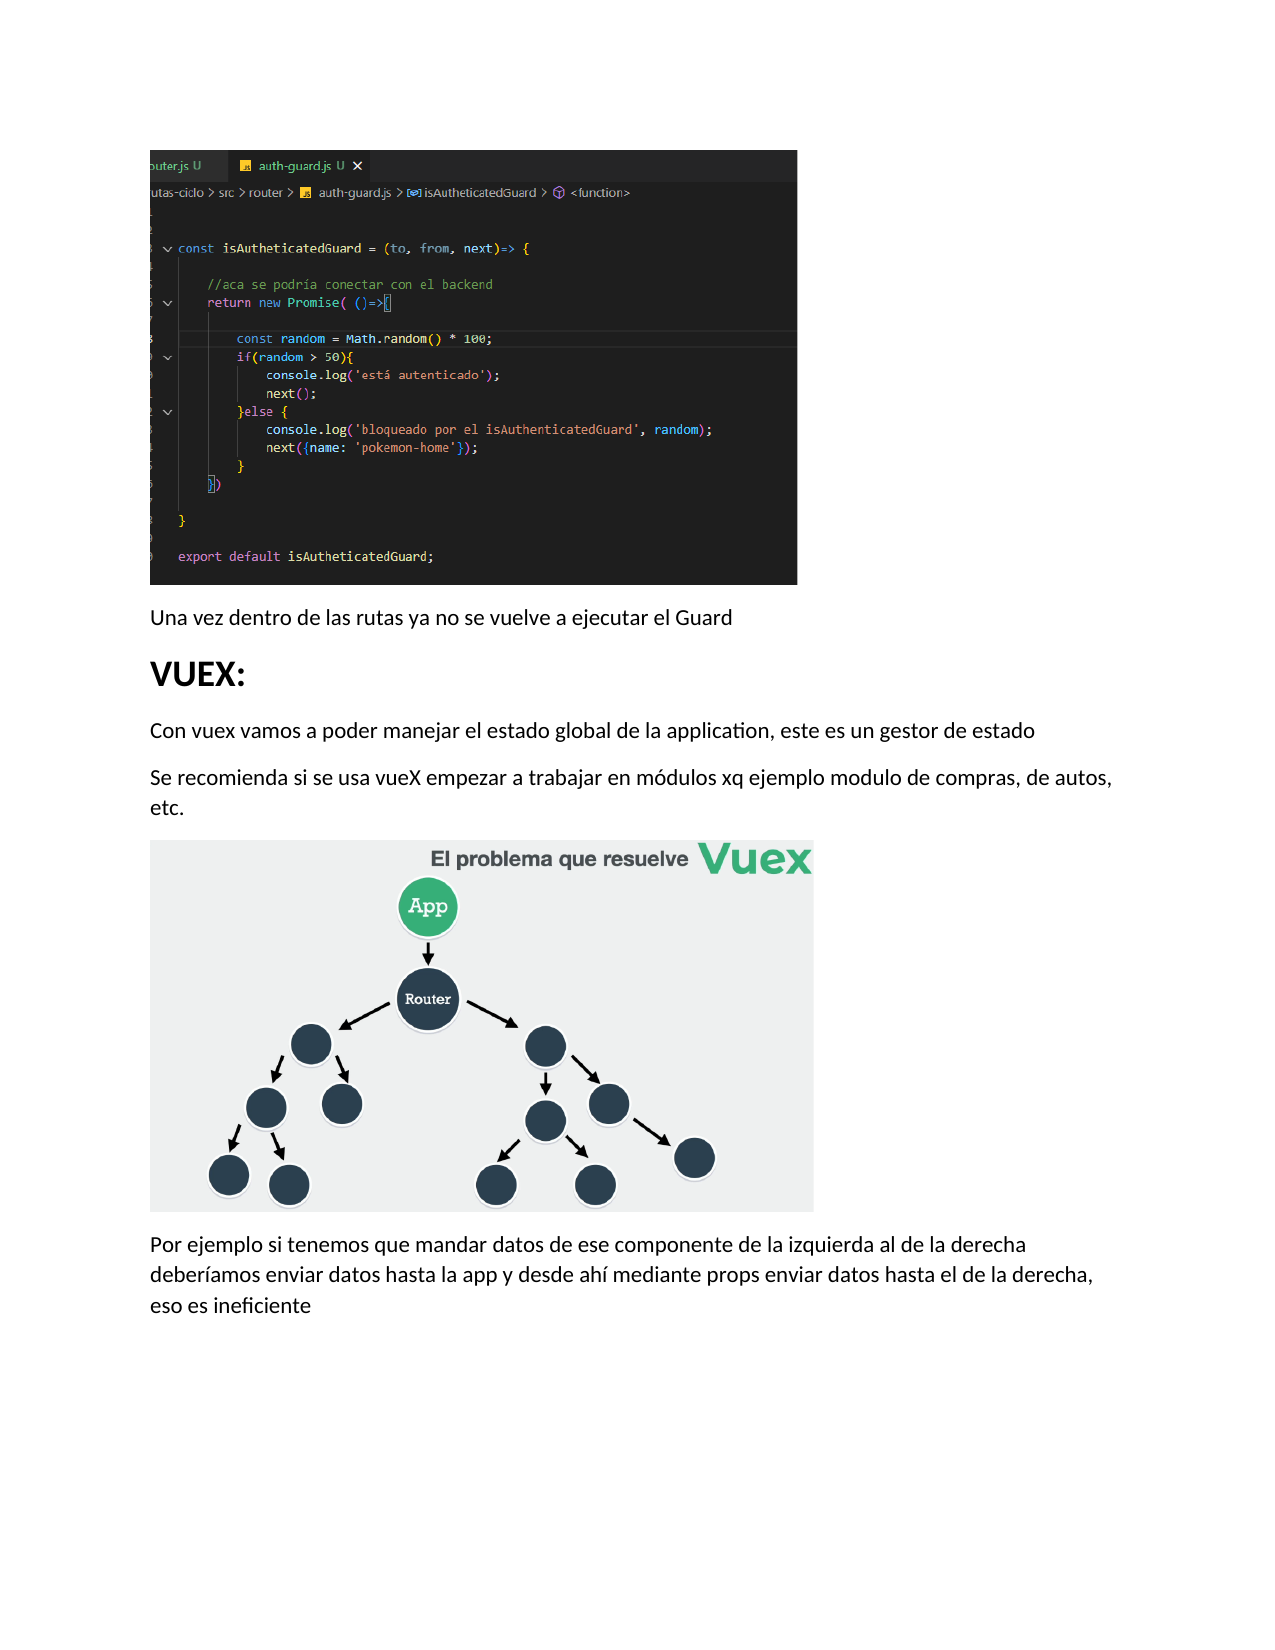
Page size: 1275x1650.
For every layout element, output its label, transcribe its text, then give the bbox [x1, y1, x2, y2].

text Una vez dentro de las rutas ya no se vuelve a ejecutar el Guard [150, 603, 1125, 631]
text Se recomienda si se usa vueX empezar a trabajar en módulos xq ejemplo modulo de compras, de autos, etc. [150, 763, 1125, 821]
text Por ejemplo si tenemos que mandar datos de ese componente de la izquierda al de la derecha deberíamos enviar datos hasta la app y desde ahí mediante props enviar datos hasta el de la derecha, eso es ineficiente [150, 1230, 1125, 1319]
picture [150, 840, 814, 1212]
text VUEX: [150, 650, 1125, 696]
text Con vuex vamos a poder manejar el estado global de la application, este es un gestor de estado [150, 716, 1125, 744]
picture [150, 150, 798, 585]
